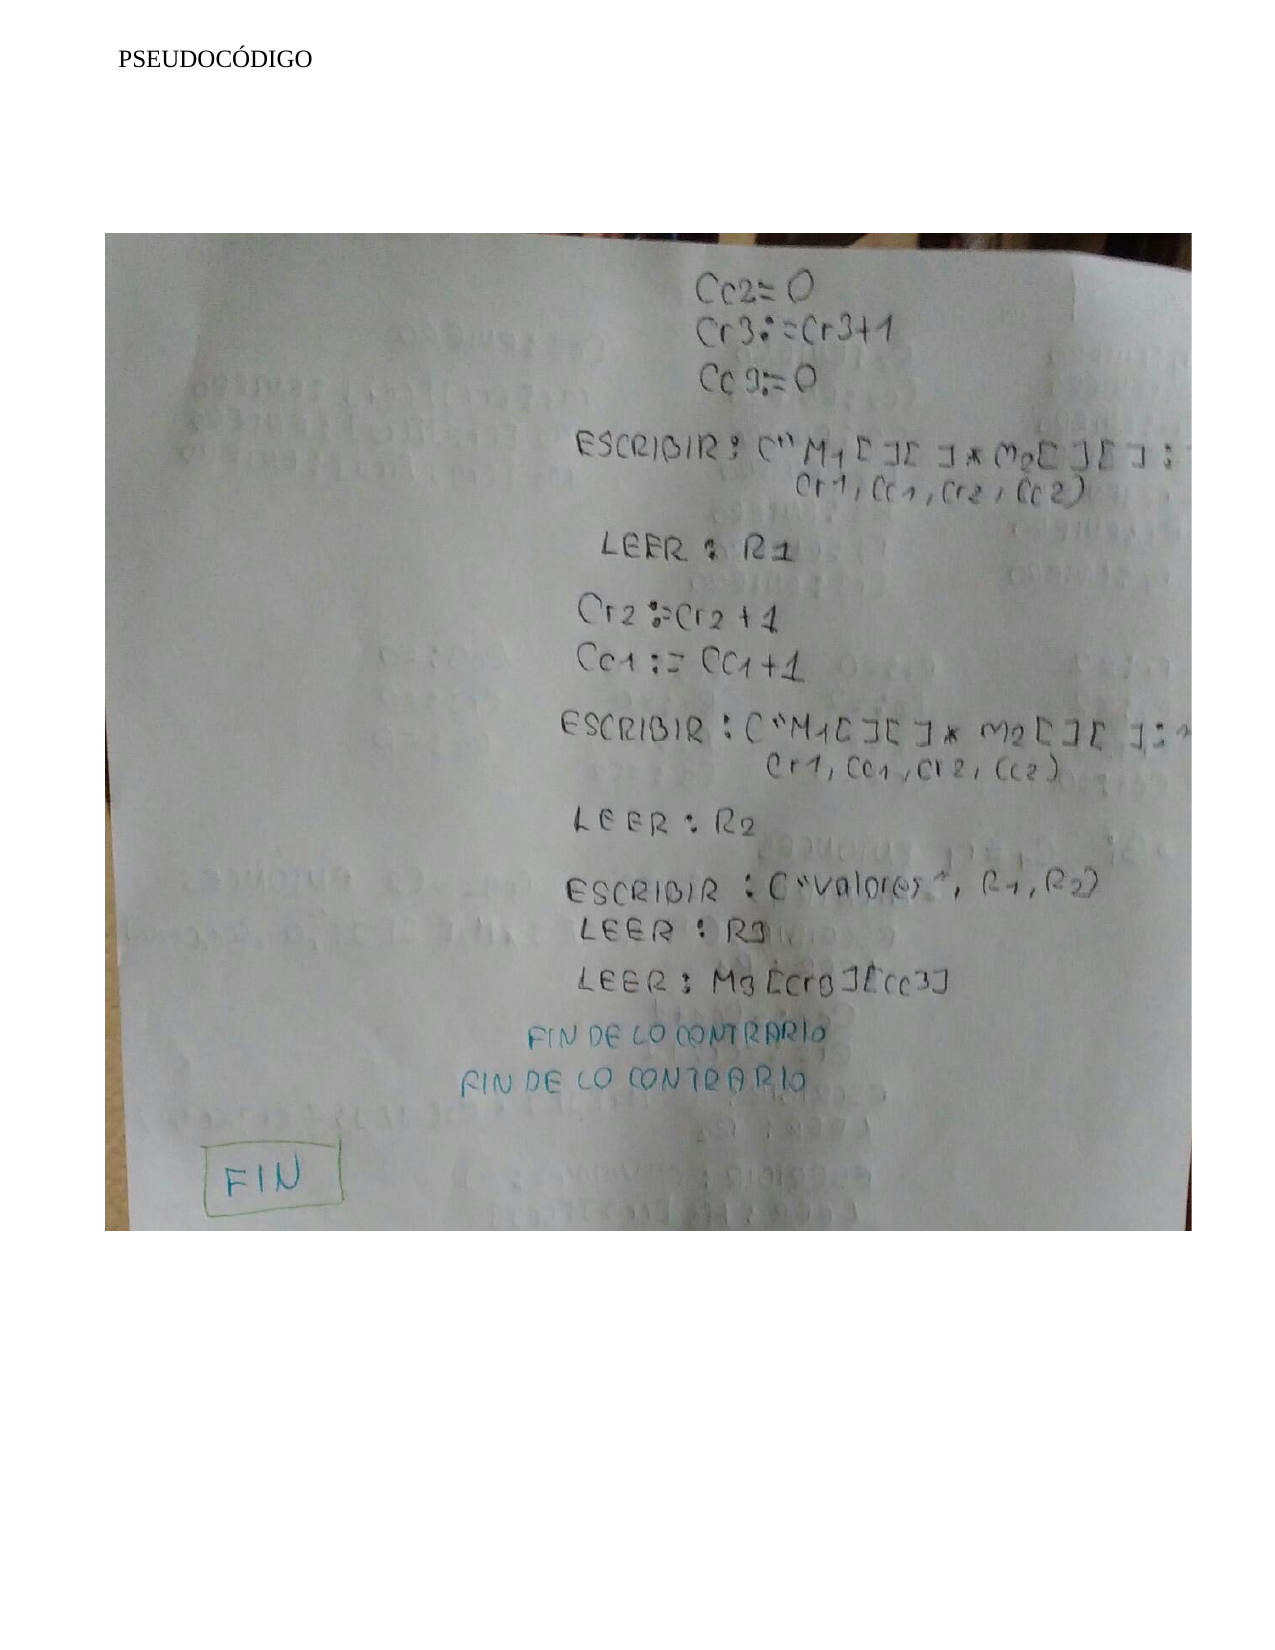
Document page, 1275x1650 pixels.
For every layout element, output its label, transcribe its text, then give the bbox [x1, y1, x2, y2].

picture [105, 233, 1192, 1231]
text PSEUDOCÓDIGO [118, 44, 1205, 73]
